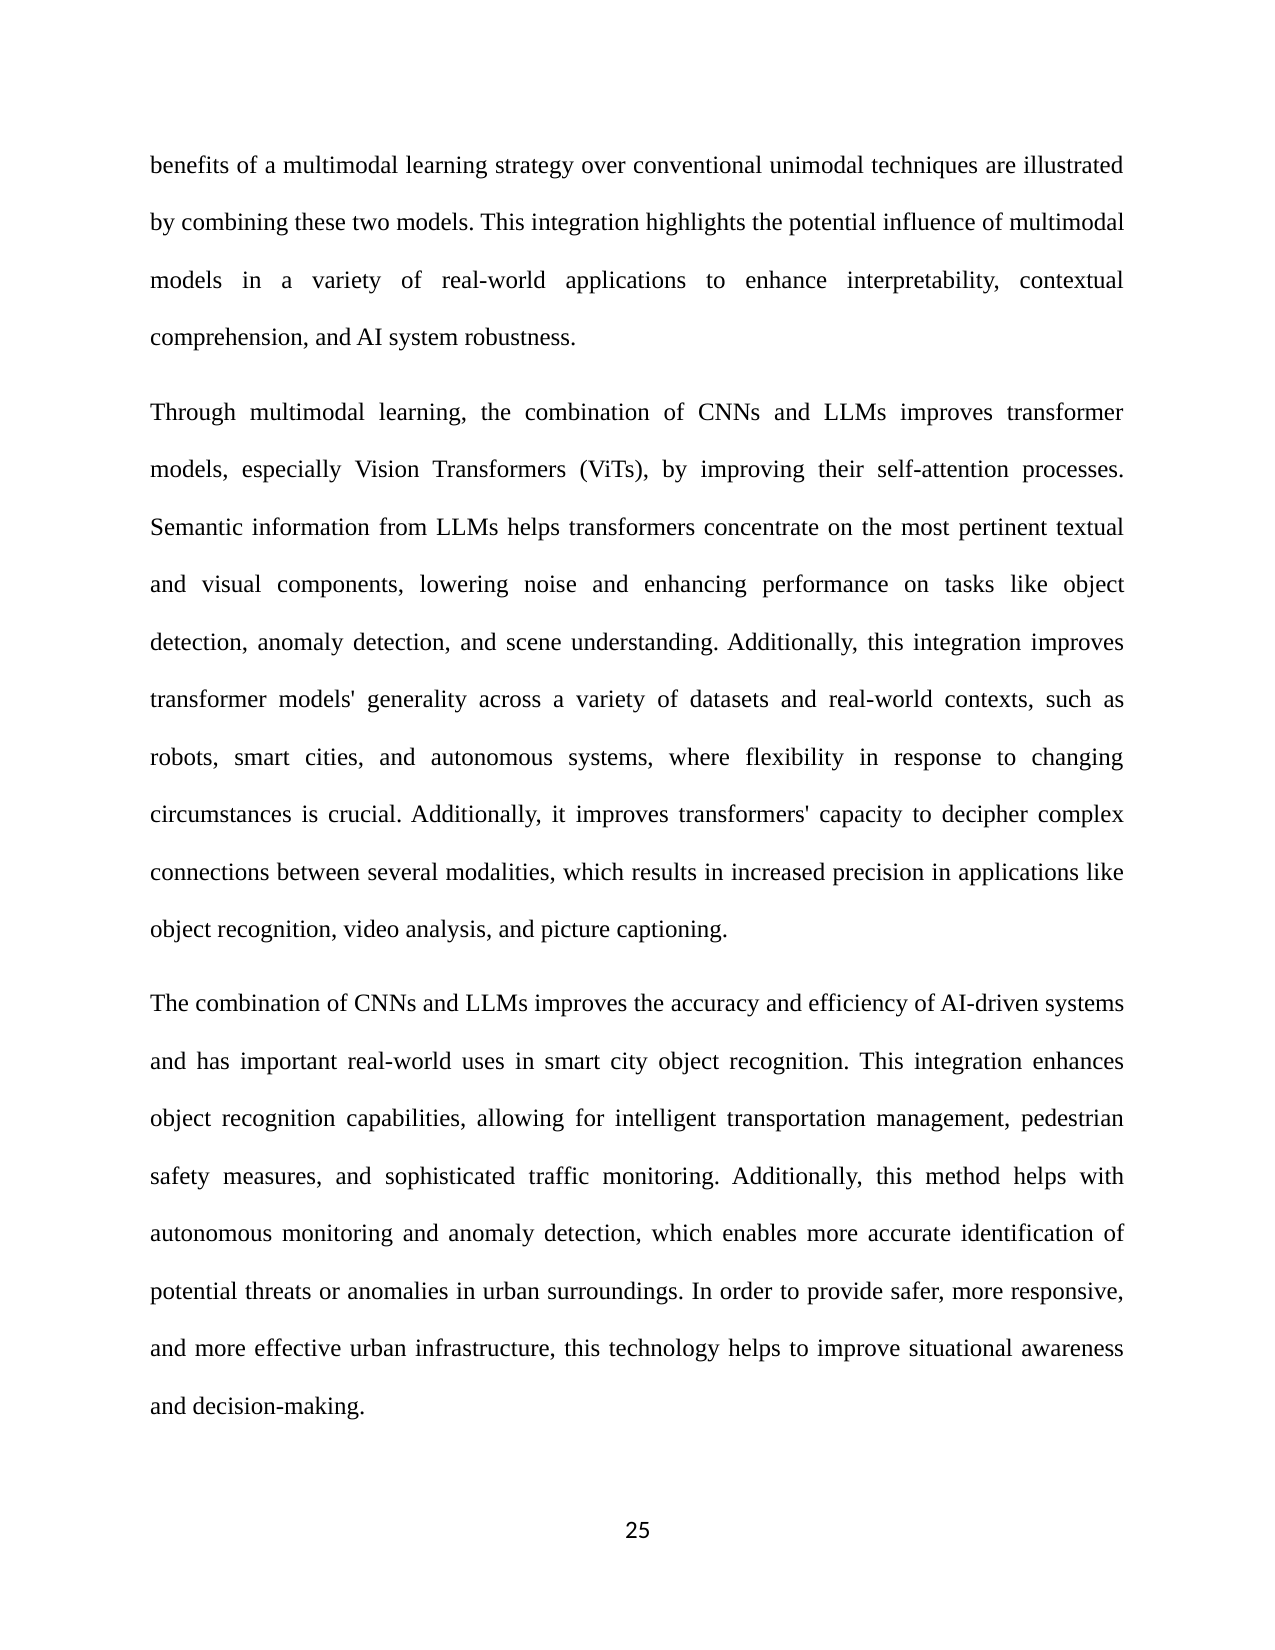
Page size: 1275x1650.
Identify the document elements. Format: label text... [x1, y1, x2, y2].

text Through multimodal learning, the combination of CNNs and LLMs improves transformer models, especially Vision Transformers (ViTs), by improving their self-attention processes. Semantic information from LLMs helps transformers concentrate on the most pertinent textual and visual components, lowering noise and enhancing performance on tasks like object detection, anomaly detection, and scene understanding. Additionally, this integration improves transformer models' generality across a variety of datasets and real-world contexts, such as robots, smart cities, and autonomous systems, where flexibility in response to changing circumstances is crucial. Additionally, it improves transformers' capacity to decipher complex connections between several modalities, which results in increased precision in applications like object recognition, video analysis, and picture captioning. [150, 397, 1125, 943]
text The combination of CNNs and LLMs improves the accuracy and efficiency of AI-driven systems and has important real-world uses in smart city object recognition. This integration enhances object recognition capabilities, allowing for intelligent transportation management, pedestrian safety measures, and sophisticated traffic monitoring. Additionally, this method helps with autonomous monitoring and anomaly detection, which enables more accurate identification of potential threats or anomalies in urban surroundings. In order to provide safer, more responsive, and more effective urban infrastructure, this technology helps to improve situational awareness and decision-making. [150, 988, 1125, 1419]
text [150, 150, 1125, 351]
